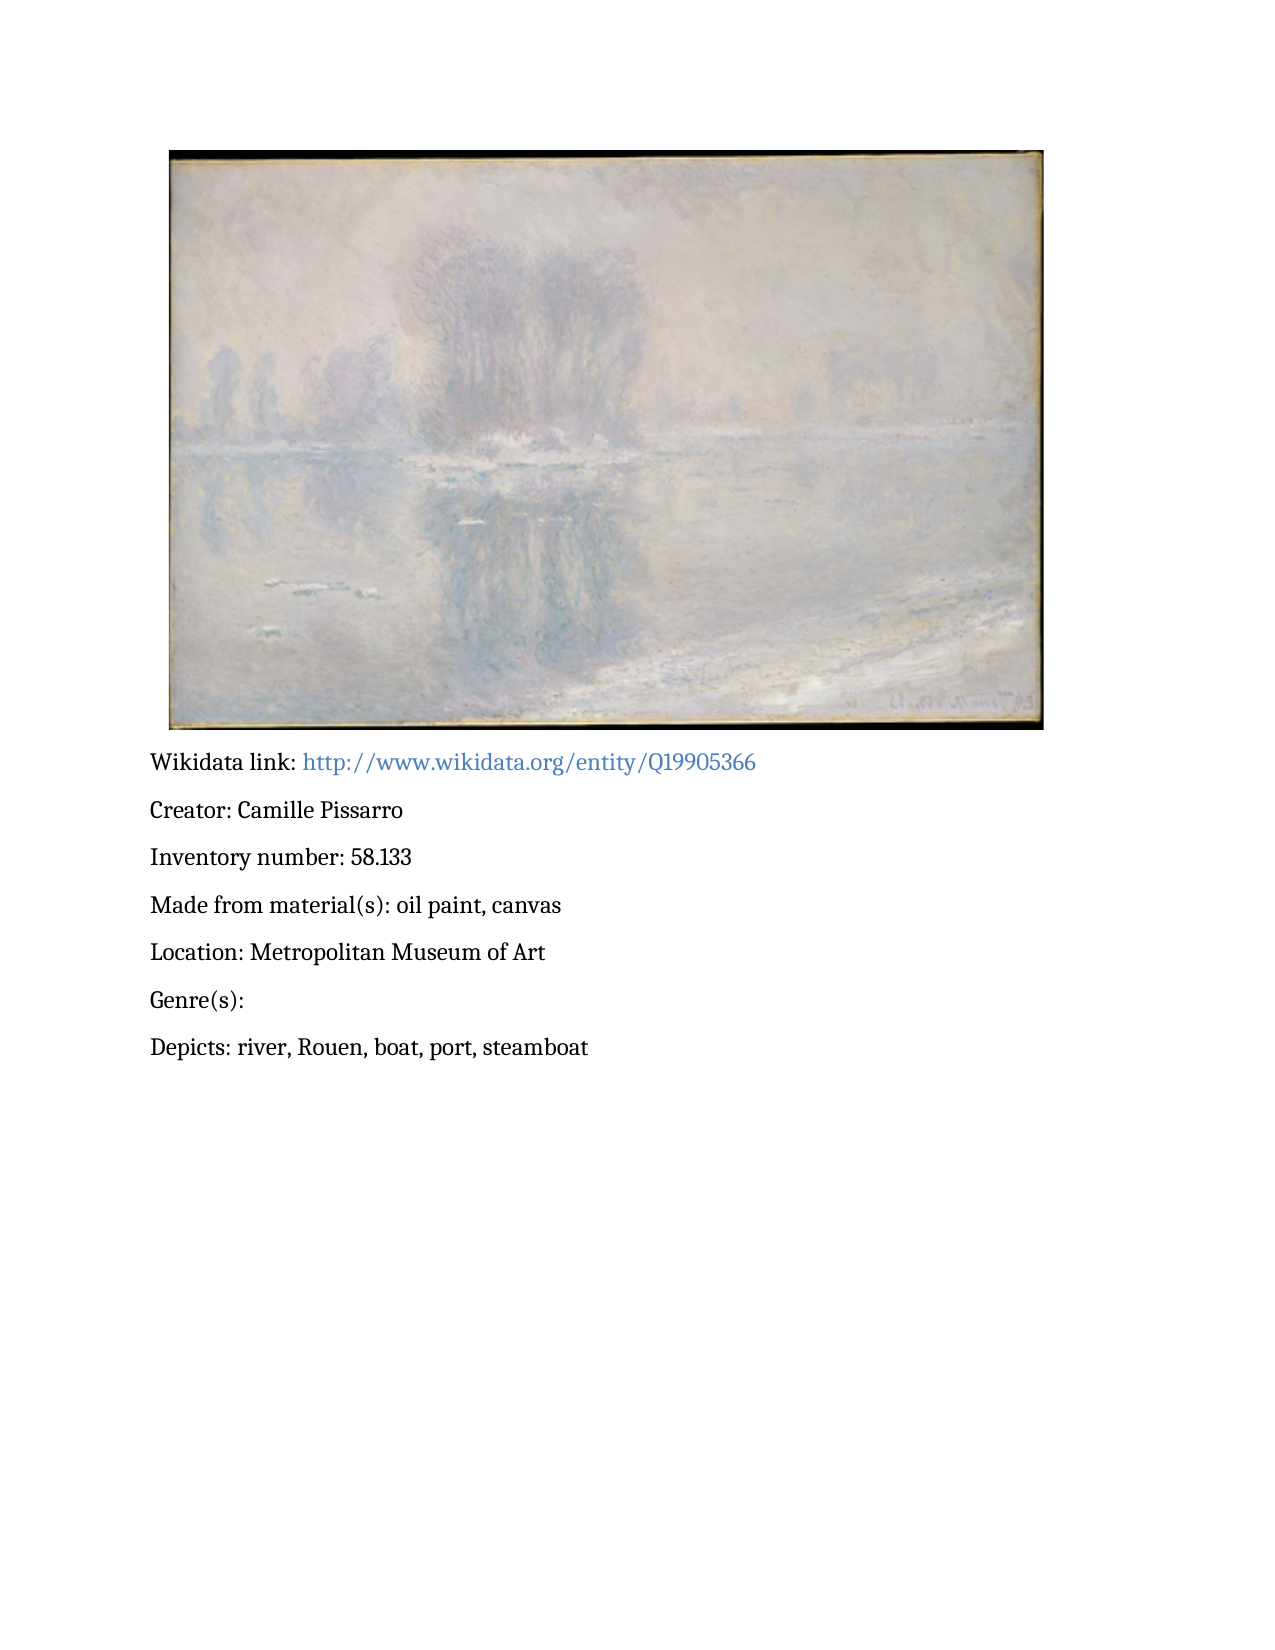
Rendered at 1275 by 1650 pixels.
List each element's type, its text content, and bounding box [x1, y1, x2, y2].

text Made from material(s): oil paint, canvas [150, 891, 1125, 919]
text Genre(s): [150, 986, 1125, 1014]
text Location: Metropolitan Museum of Art [150, 938, 1125, 967]
text Depicts: river, Rouen, boat, port, steamboat [150, 1033, 1125, 1062]
text Creator: Camille Pissarro [150, 796, 1125, 824]
picture [168, 150, 1044, 730]
text Wikidata link: http://www.wikidata.org/entity/Q19905366 [150, 748, 1125, 777]
text Inventory number: 58.133 [150, 843, 1125, 872]
